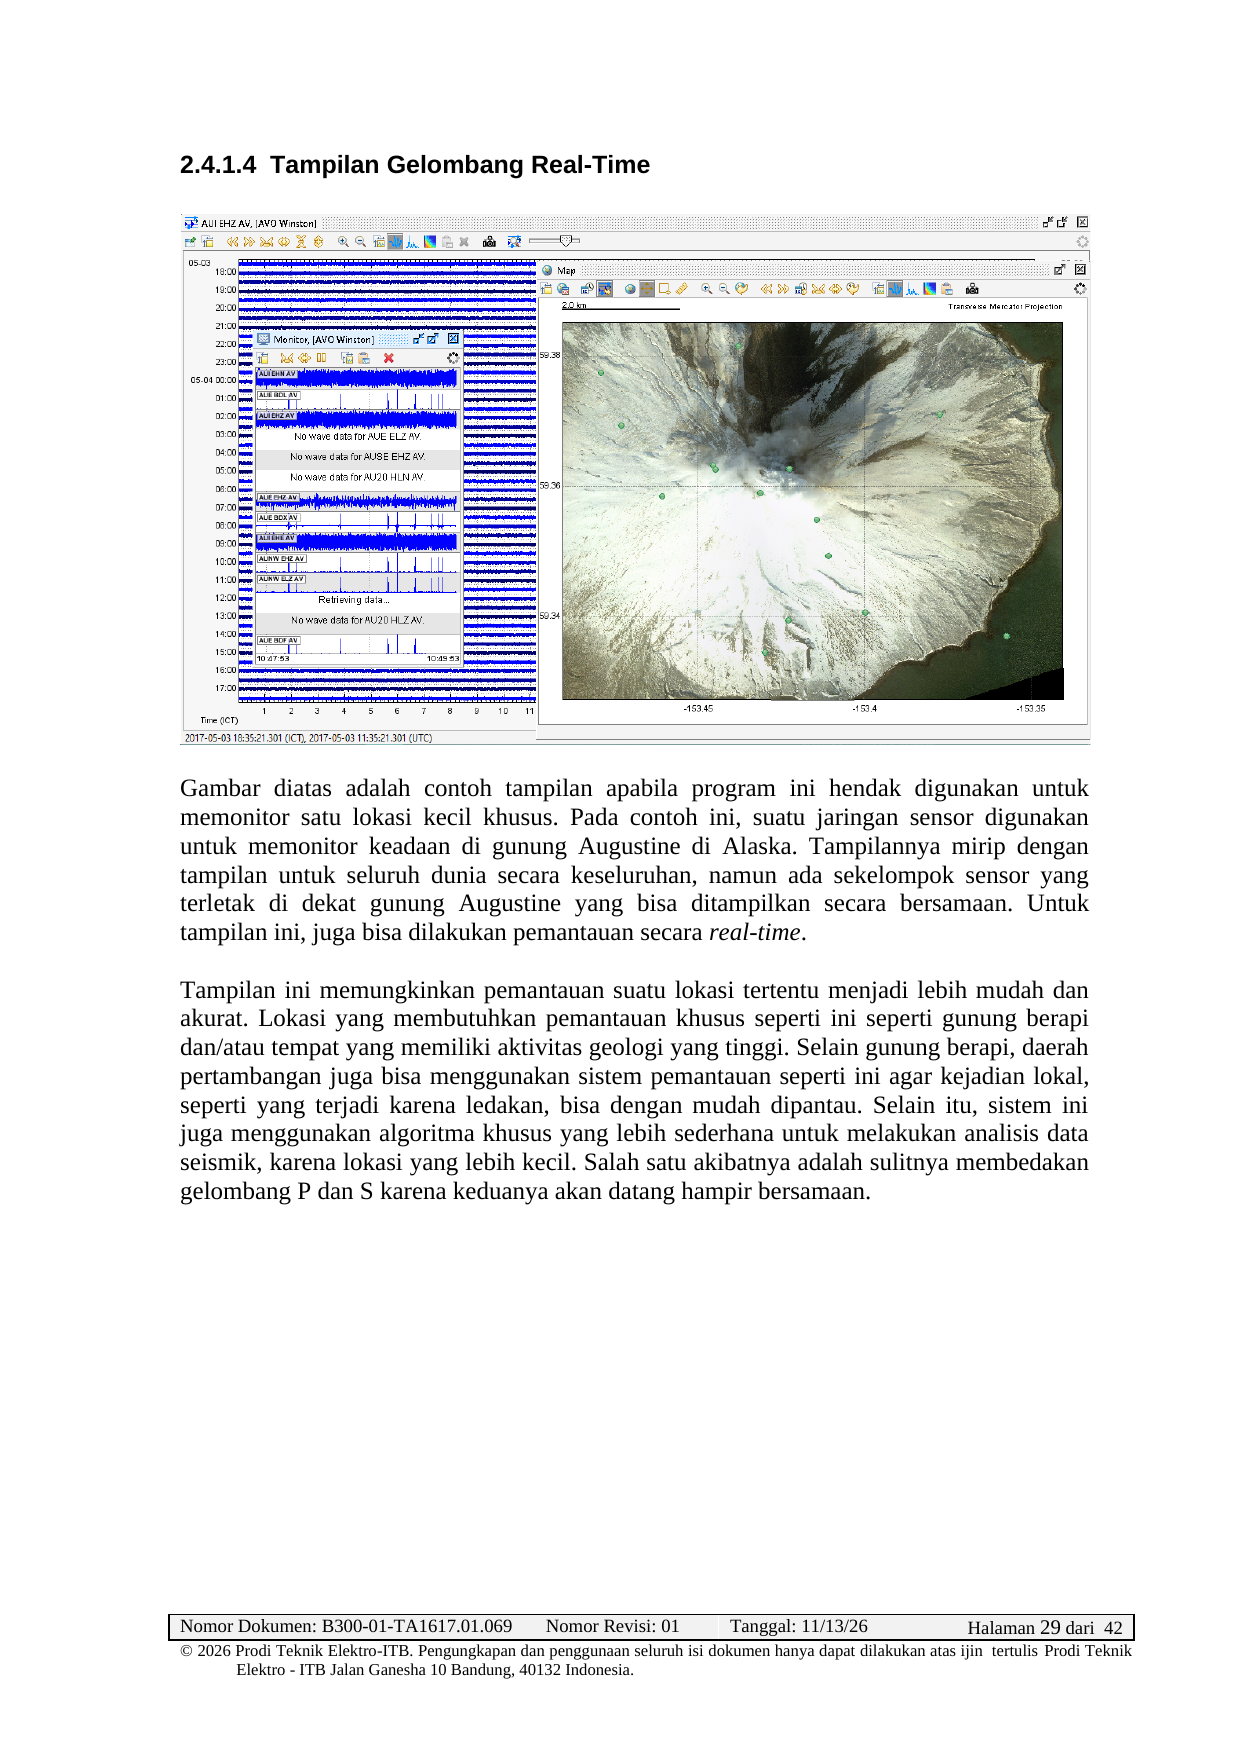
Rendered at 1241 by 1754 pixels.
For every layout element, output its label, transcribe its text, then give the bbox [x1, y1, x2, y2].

text Gambar diatas adalah contoh tampilan apabila program ini hendak digunakan untuk memonitor satu lokasi kecil khusus. Pada contoh ini, suatu jaringan sensor digunakan untuk memonitor keadaan di gunung Augustine di Alaska. Tampilannya mirip dengan tampilan untuk seluruh dunia secara keseluruhan, namun ada sekelompok sensor yang terletak di dekat gunung Augustine yang bisa ditampilkan secara bersamaan. Untuk tampilan ini, juga bisa dilakukan pemantauan secara real-time. [180, 773, 1090, 946]
picture [180, 213, 1091, 745]
subtitle Tampilan Gelombang Real-Time [180, 150, 1090, 179]
text Tampilan ini memungkinkan pemantauan suatu lokasi tertentu menjadi lebih mudah dan akurat. Lokasi yang membutuhkan pemantauan khusus seperti ini seperti gunung berapi dan/atau tempat yang memiliki aktivitas geologi yang tinggi. Selain gunung berapi, daerah pertambangan juga bisa menggunakan sistem pemantauan seperti ini agar kejadian lokal, seperti yang terjadi karena ledakan, bisa dengan mudah dipantau. Selain itu, sistem ini juga menggunakan algoritma khusus yang lebih sederhana untuk melakukan analisis data seismik, karena lokasi yang lebih kecil. Salah satu akibatnya adalah sulitnya membedakan gelombang P dan S karena keduanya akan datang hampir bersamaan. [180, 975, 1090, 1205]
